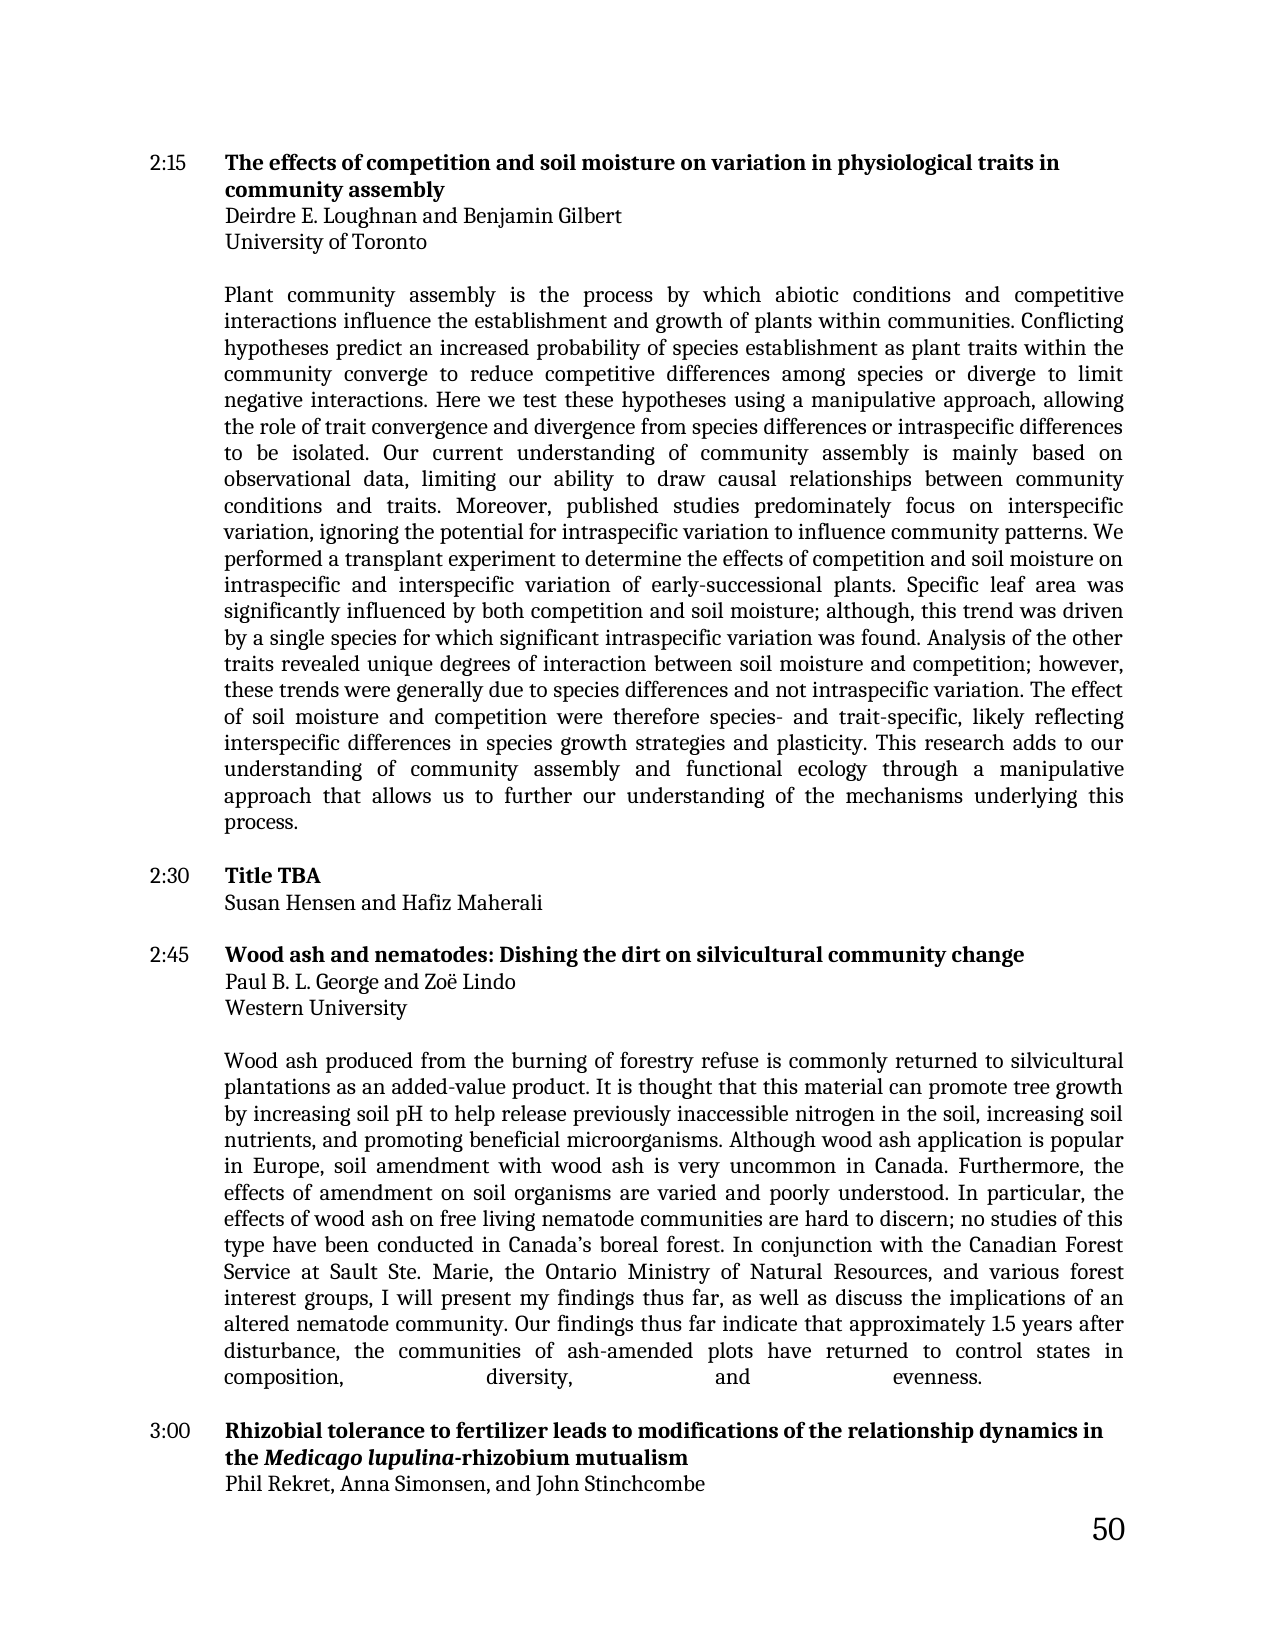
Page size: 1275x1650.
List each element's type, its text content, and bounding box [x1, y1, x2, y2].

text University of Toronto [150, 229, 1125, 255]
text 2:15 The effects of competition and soil moisture on variation in physiological traits in community assembly [150, 150, 1125, 203]
text 2:45 Wood ash and nematodes: Dishing the dirt on silvicultural community change [150, 942, 1125, 969]
text Paul B. L. George and Zoë Lindo [150, 969, 1125, 995]
text Deirdre E. Loughnan and Benjamin Gilbert [150, 203, 1125, 229]
text Western University [150, 995, 1125, 1021]
text Wood ash produced from the burning of forestry refuse is commonly returned to silvicultural plantations as an added-value product. It is thought that this material can promote tree growth by increasing soil pH to help release previously inaccessible nitrogen in the soil, increasing soil nutrients, and promoting beneficial microorganisms. Although wood ash application is popular in Europe, soil amendment with wood ash is very uncommon in Canada. Furthermore, the effects of amendment on soil organisms are varied and poorly understood. In particular, the effects of wood ash on free living nematode communities are hard to discern; no studies of this type have been conducted in Canada’s boreal forest. In conjunction with the Canadian Forest Service at Sault Ste. Marie, the Ontario Ministry of Natural Resources, and various forest interest groups, I will present my findings thus far, as well as discuss the implications of an altered nematode community. Our findings thus far indicate that approximately 1.5 years after disturbance, the communities of ash-amended plots have returned to control states in composition, diversity, and evenness. [224, 1048, 1125, 1418]
text Plant community assembly is the process by which abiotic conditions and competitive interactions influence the establishment and growth of plants within communities. Conflicting hypotheses predict an increased probability of species establishment as plant traits within the community converge to reduce competitive differences among species or diverge to limit negative interactions. Here we test these hypotheses using a manipulative approach, allowing the role of trait convergence and divergence from species differences or intraspecific differences to be isolated. Our current understanding of community assembly is mainly based on observational data, limiting our ability to draw causal relationships between community conditions and traits. Moreover, published studies predominately focus on interspecific variation, ignoring the potential for intraspecific variation to influence community patterns. We performed a transplant experiment to determine the effects of competition and soil moisture on intraspecific and interspecific variation of early-successional plants. Specific leaf area was significantly influenced by both competition and soil moisture; although, this trend was driven by a single species for which significant intraspecific variation was found. Analysis of the other traits revealed unique degrees of interaction between soil moisture and competition; however, these trends were generally due to species differences and not intraspecific variation. The effect of soil moisture and competition were therefore species- and trait-specific, likely reflecting interspecific differences in species growth strategies and plasticity. This research adds to our understanding of community assembly and functional ecology through a manipulative approach that allows us to further our understanding of the mechanisms underlying this process. [224, 282, 1125, 863]
text Phil Rekret, Anna Simonsen, and John Stinchcombe [150, 1471, 1125, 1497]
text Susan Hensen and Hafiz Maherali [150, 889, 1125, 916]
text 2:30 Title TBA [150, 863, 1125, 889]
text 3:00 Rhizobial tolerance to fertilizer leads to modifications of the relationship dynamics in the Medicago lupulina-rhizobium mutualism [150, 1418, 1125, 1471]
